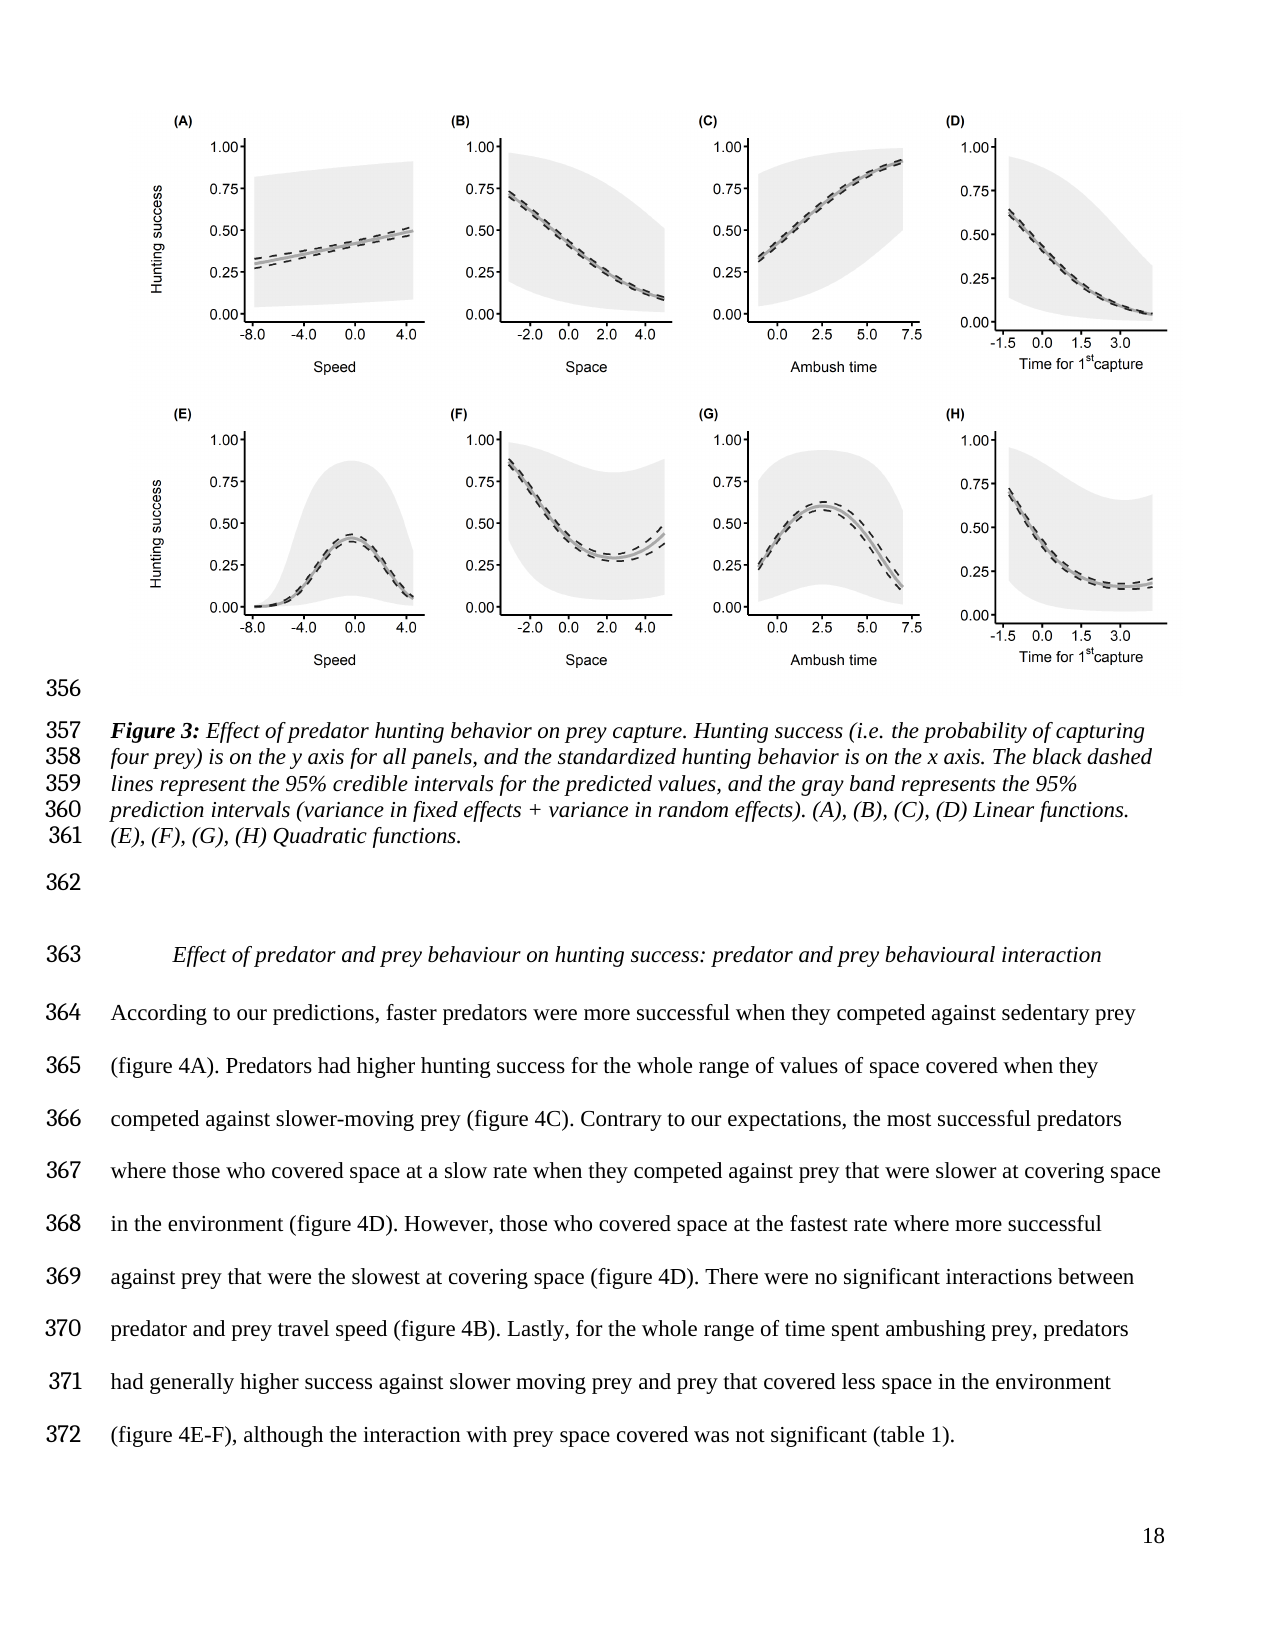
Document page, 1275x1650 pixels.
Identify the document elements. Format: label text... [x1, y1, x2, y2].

subtitle Effect of predator and prey behaviour on hunting success: predator and prey behavioural interaction [110, 941, 1164, 967]
text According to our predictions, faster predators were more successful when they competed against sedentary prey (figure 4A). Predators had higher hunting success for the whole range of values of space covered when they competed against slower-moving prey (figure 4C). Contrary to our expectations, the most successful predators where those who covered space at a slow rate when they competed against prey that were slower at covering space in the environment (figure 4D). However, those who covered space at the fastest rate where more successful against prey that were the slowest at covering space (figure 4D). There were no significant interactions between predator and prey travel speed (figure 4B). Lastly, for the whole range of time spent ambushing prey, predators had generally higher success against slower moving prey and prey that covered less space in the environment (figure 4E-F), although the interaction with prey space covered was not significant (table 1). [110, 999, 1164, 1447]
text Figure 3: Effect of predator hunting behavior on prey capture. Hunting success (i.e. the probability of capturing four prey) is on the y axis for all panels, and the standardized hunting behavior is on the x axis. The black dashed lines represent the 95% credible intervals for the predicted values, and the gray band represents the 95% prediction intervals (variance in fixed effects + variance in random effects). (A), (B), (C), (D) Linear functions. (E), (F), (G), (H) Quadratic functions. [110, 717, 1164, 849]
picture [129, 110, 1184, 696]
